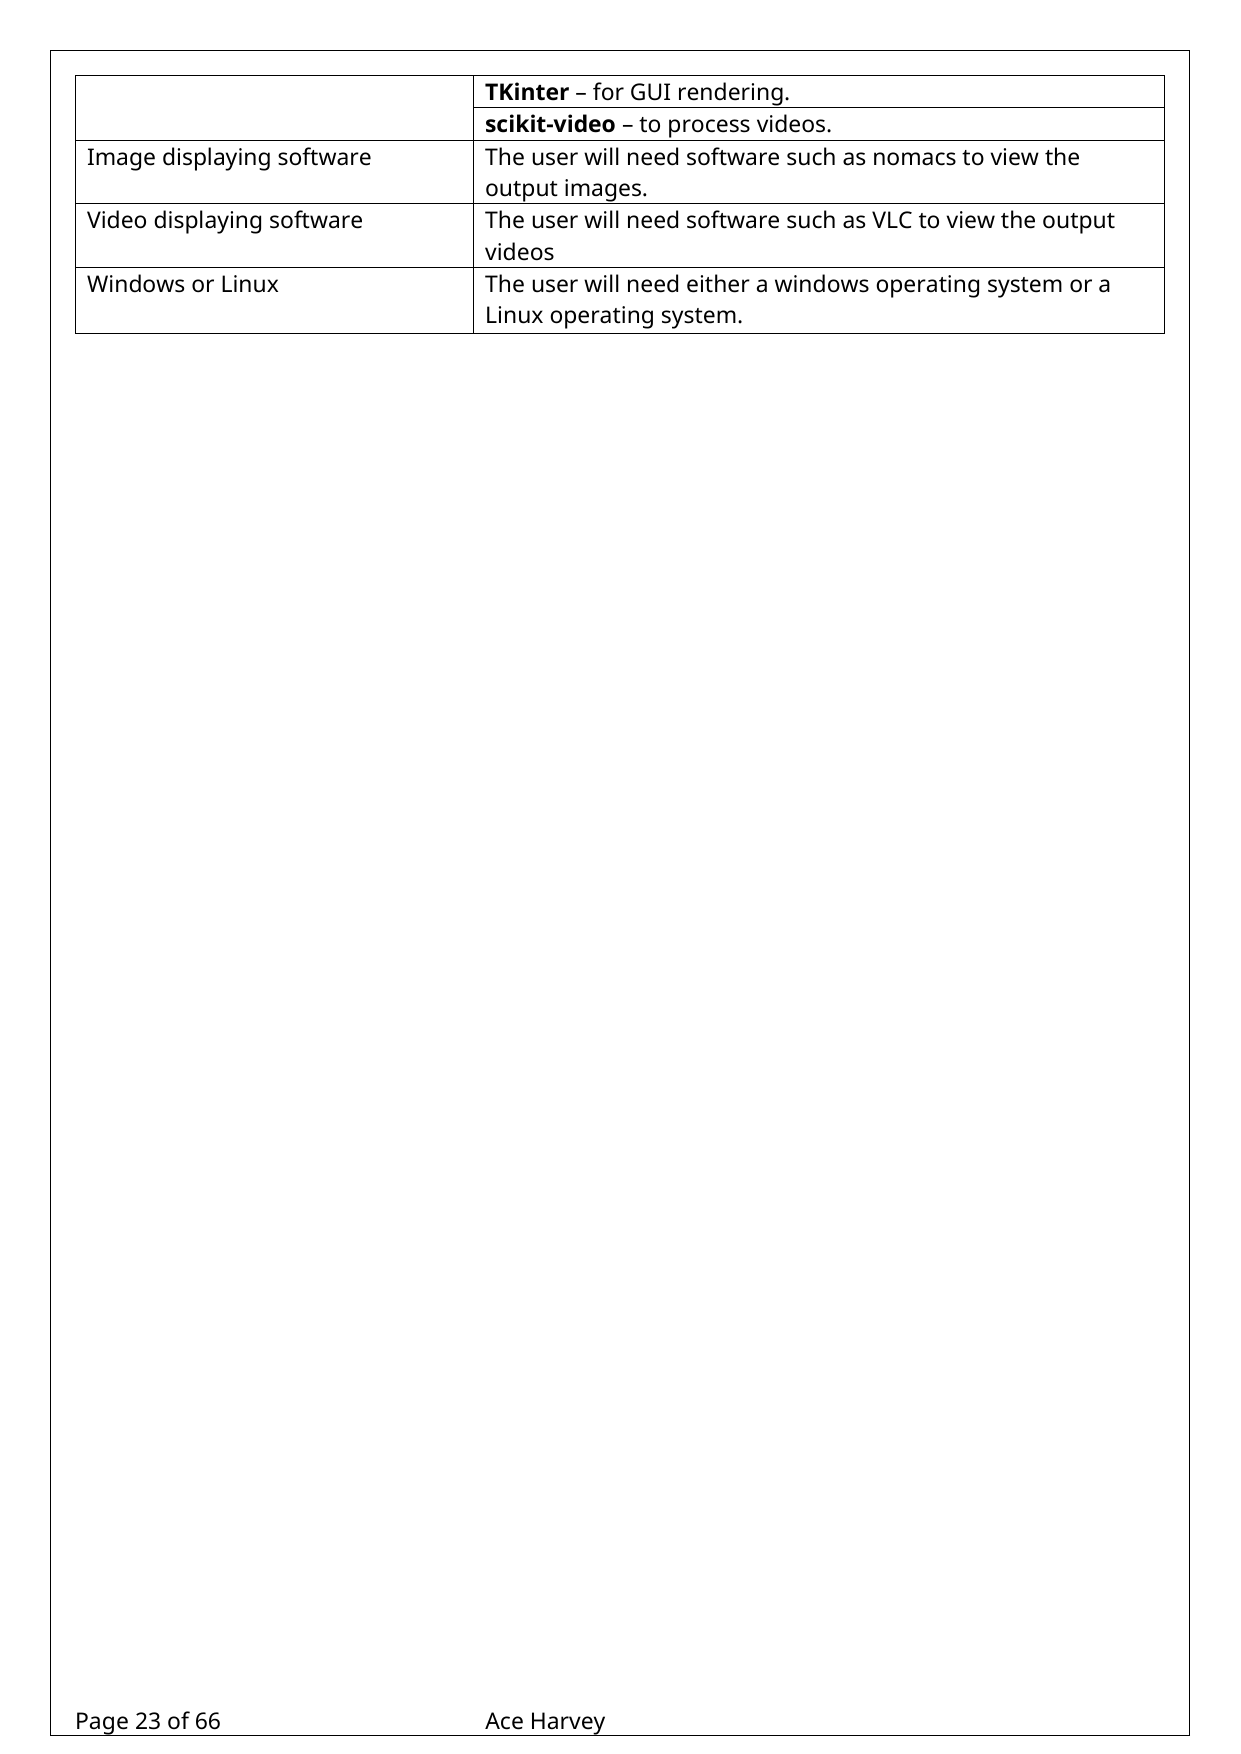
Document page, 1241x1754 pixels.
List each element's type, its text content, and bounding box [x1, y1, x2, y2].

table_cell Video displaying software [76, 204, 473, 267]
table_cell scikit-video – to process videos. [474, 108, 1164, 139]
table_cell Image displaying software [76, 141, 473, 203]
table_cell TKinter – for GUI rendering. [474, 76, 1164, 107]
table_cell The user will need software such as VLC to view the output videos [474, 204, 1164, 267]
table_cell The user will need software such as nomacs to view the output images. [474, 141, 1164, 203]
table_cell The user will need either a windows operating system or a Linux operating system. [474, 268, 1164, 333]
table_cell Windows or Linux [76, 268, 473, 333]
